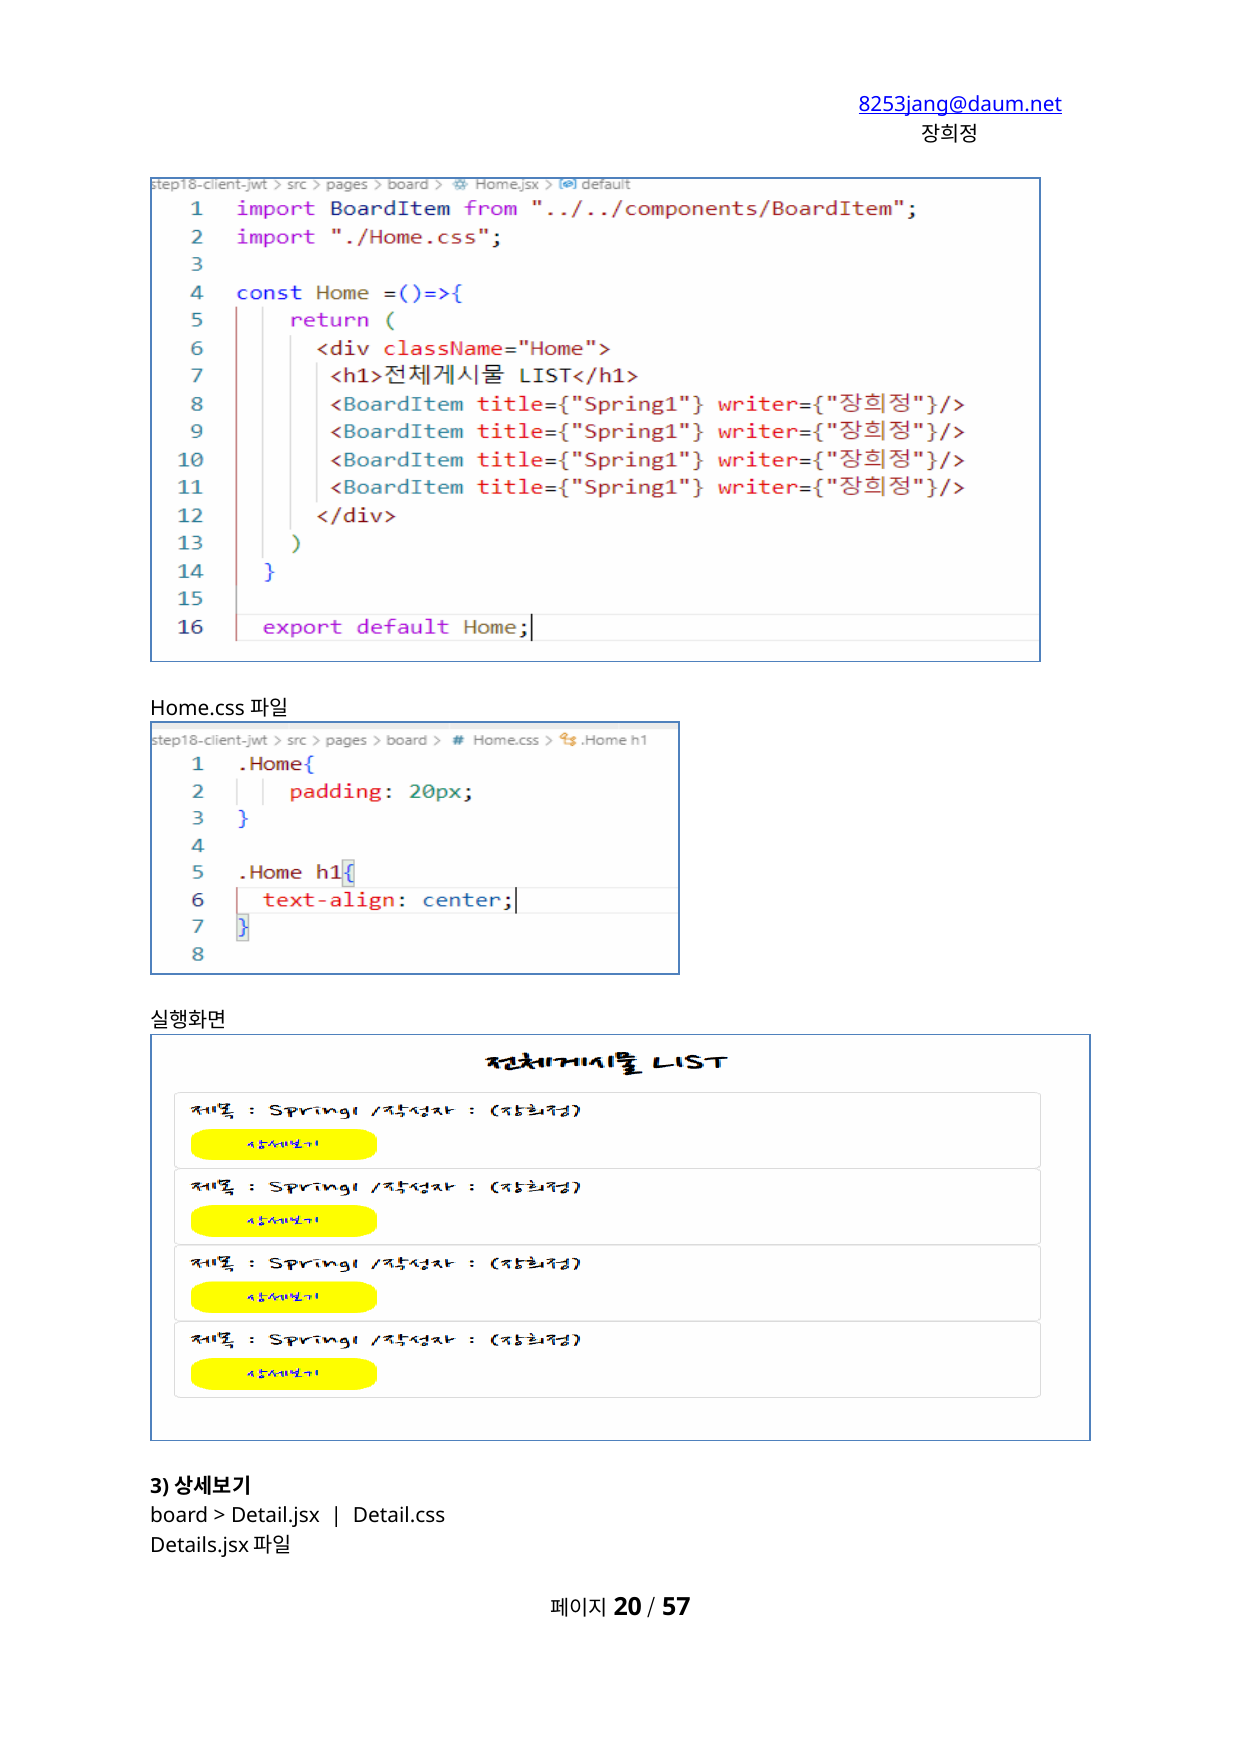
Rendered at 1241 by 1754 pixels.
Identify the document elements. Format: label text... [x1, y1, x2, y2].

picture [152, 179, 1039, 661]
text 3) 상세보기 [150, 1469, 1090, 1500]
text 실행화면 [150, 1003, 1090, 1034]
picture [152, 723, 678, 973]
text board > Detail.jsx | Detail.css [150, 1500, 1090, 1528]
picture [152, 1035, 1089, 1440]
text Home.css 파일 [150, 691, 1090, 721]
text Details.jsx파일 [150, 1528, 1090, 1559]
